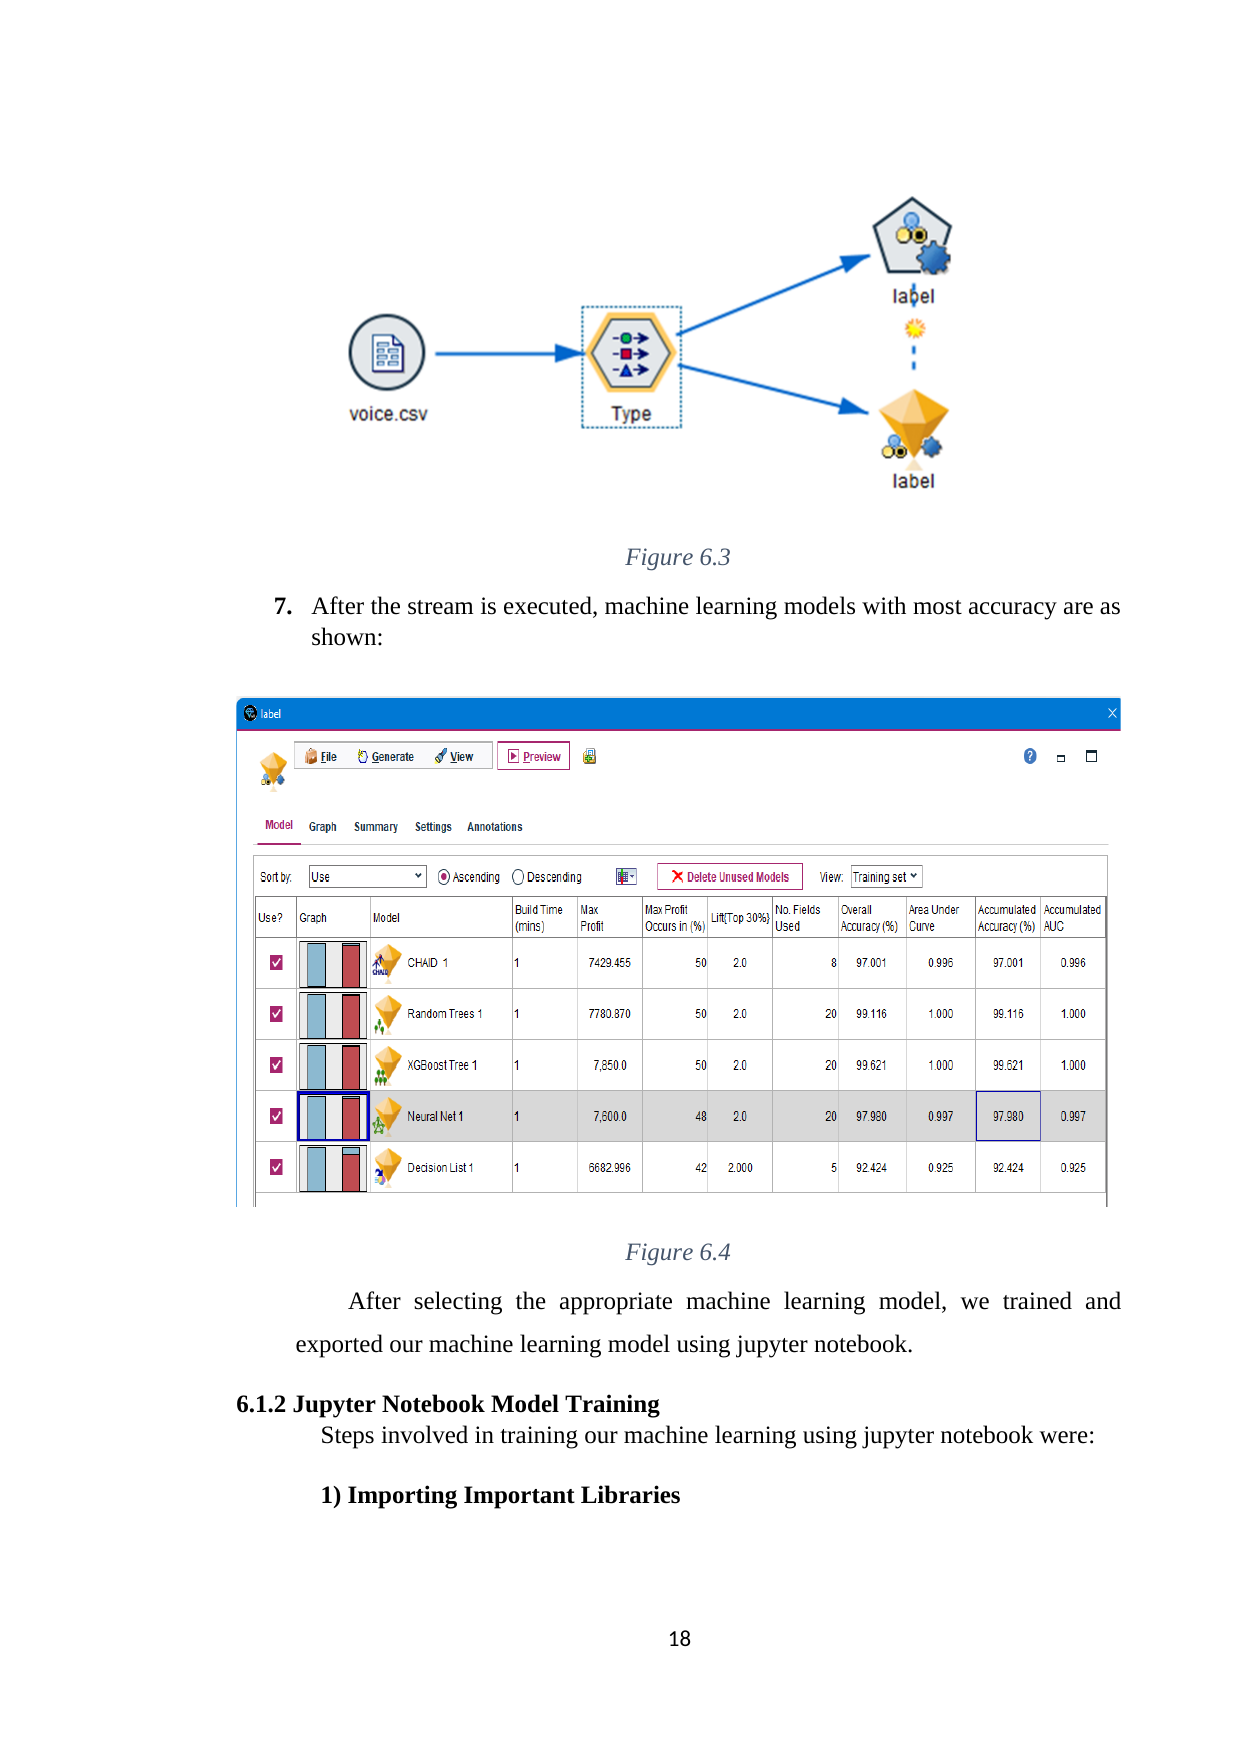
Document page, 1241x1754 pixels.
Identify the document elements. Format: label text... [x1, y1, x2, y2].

text 1) Importing Important Libraries [295, 1480, 1122, 1509]
picture [311, 177, 995, 512]
text Steps involved in training our machine learning using jupyter notebook were: [295, 1420, 1122, 1449]
picture [236, 696, 1121, 1207]
text After selecting the appropriate machine learning model, we trained and exported our machine learning model using jupyter notebook. [295, 1286, 1122, 1358]
list After the stream is executed, machine learning models with most accuracy are as shown: [274, 591, 1122, 651]
text Figure 6.4 [236, 1237, 1122, 1265]
subtitle 6.1.2 Jupyter Notebook Model Training [236, 1389, 1122, 1418]
text Figure 6.3 [236, 542, 1122, 571]
